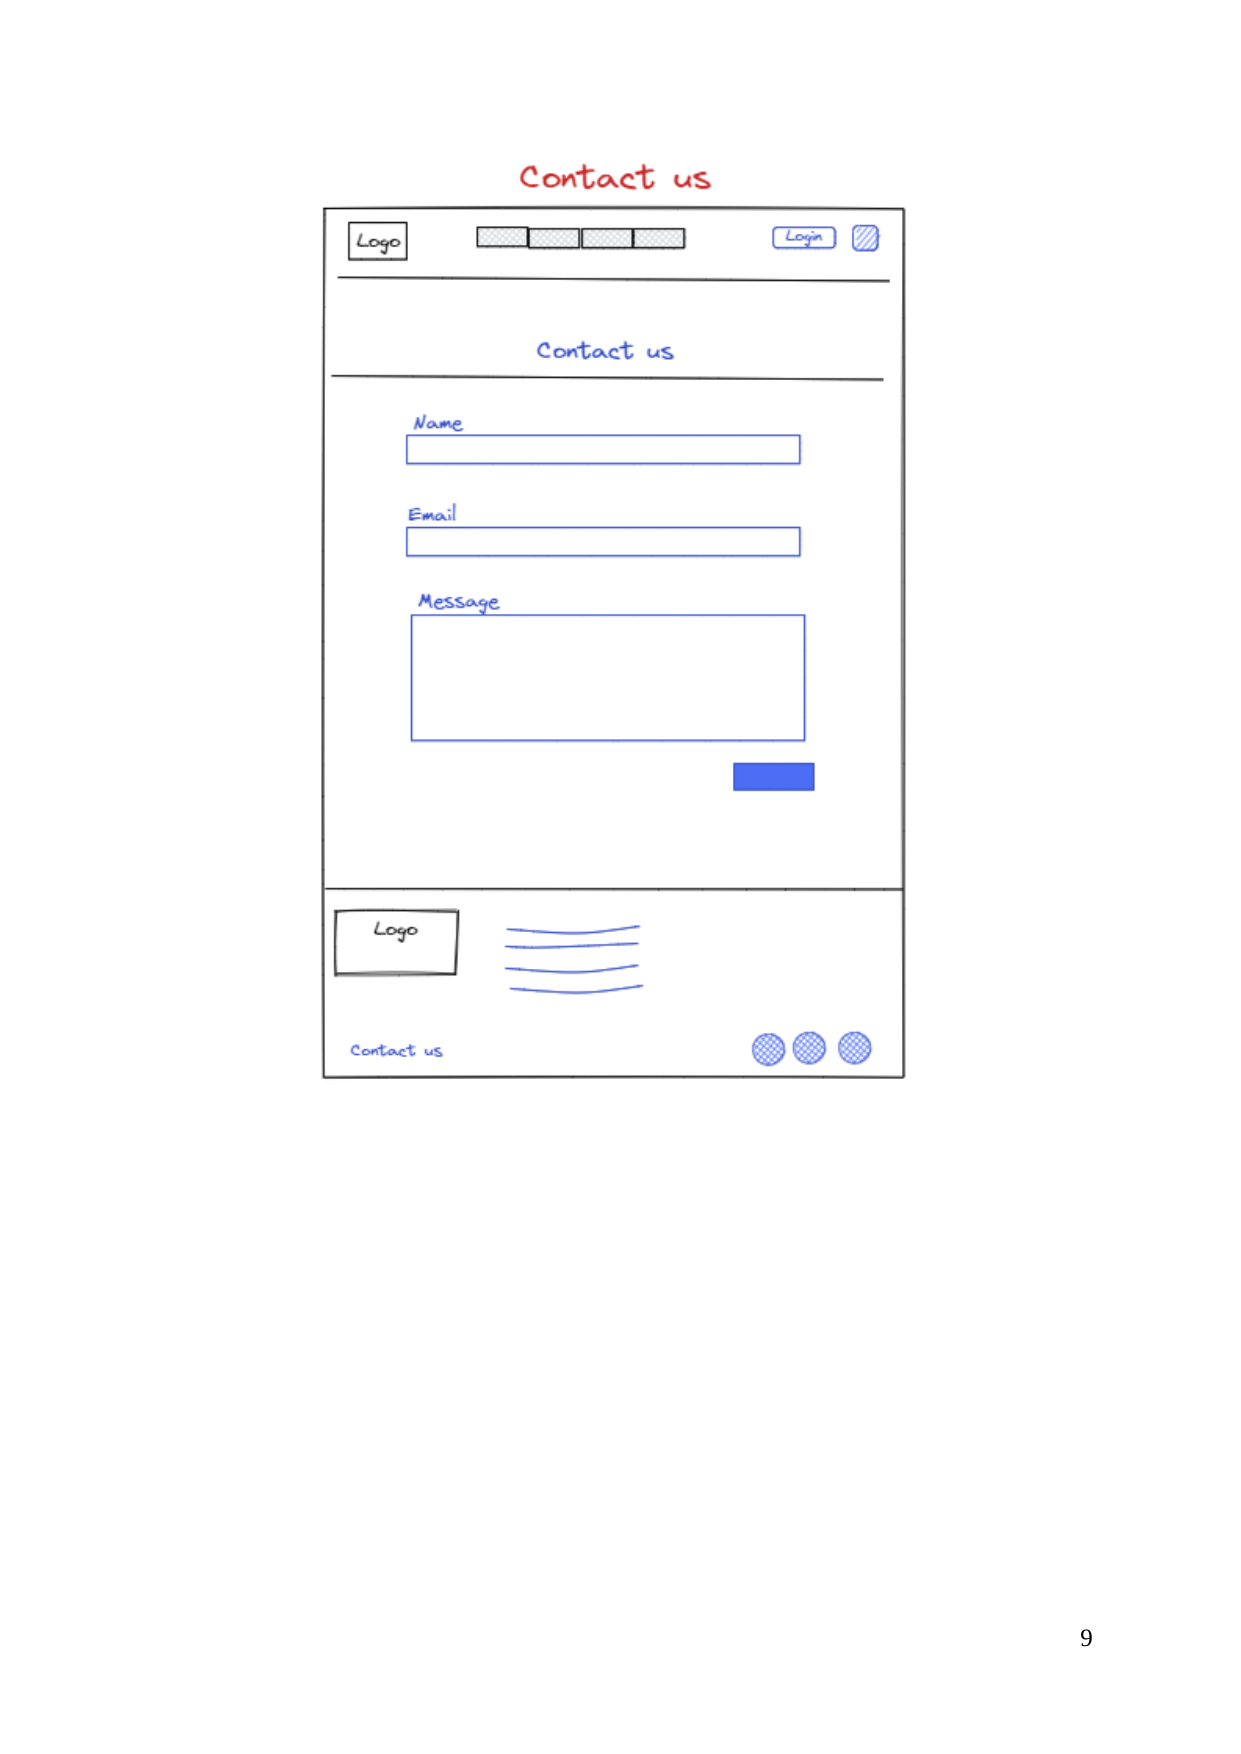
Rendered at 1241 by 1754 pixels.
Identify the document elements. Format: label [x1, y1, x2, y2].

picture [303, 147, 937, 1129]
